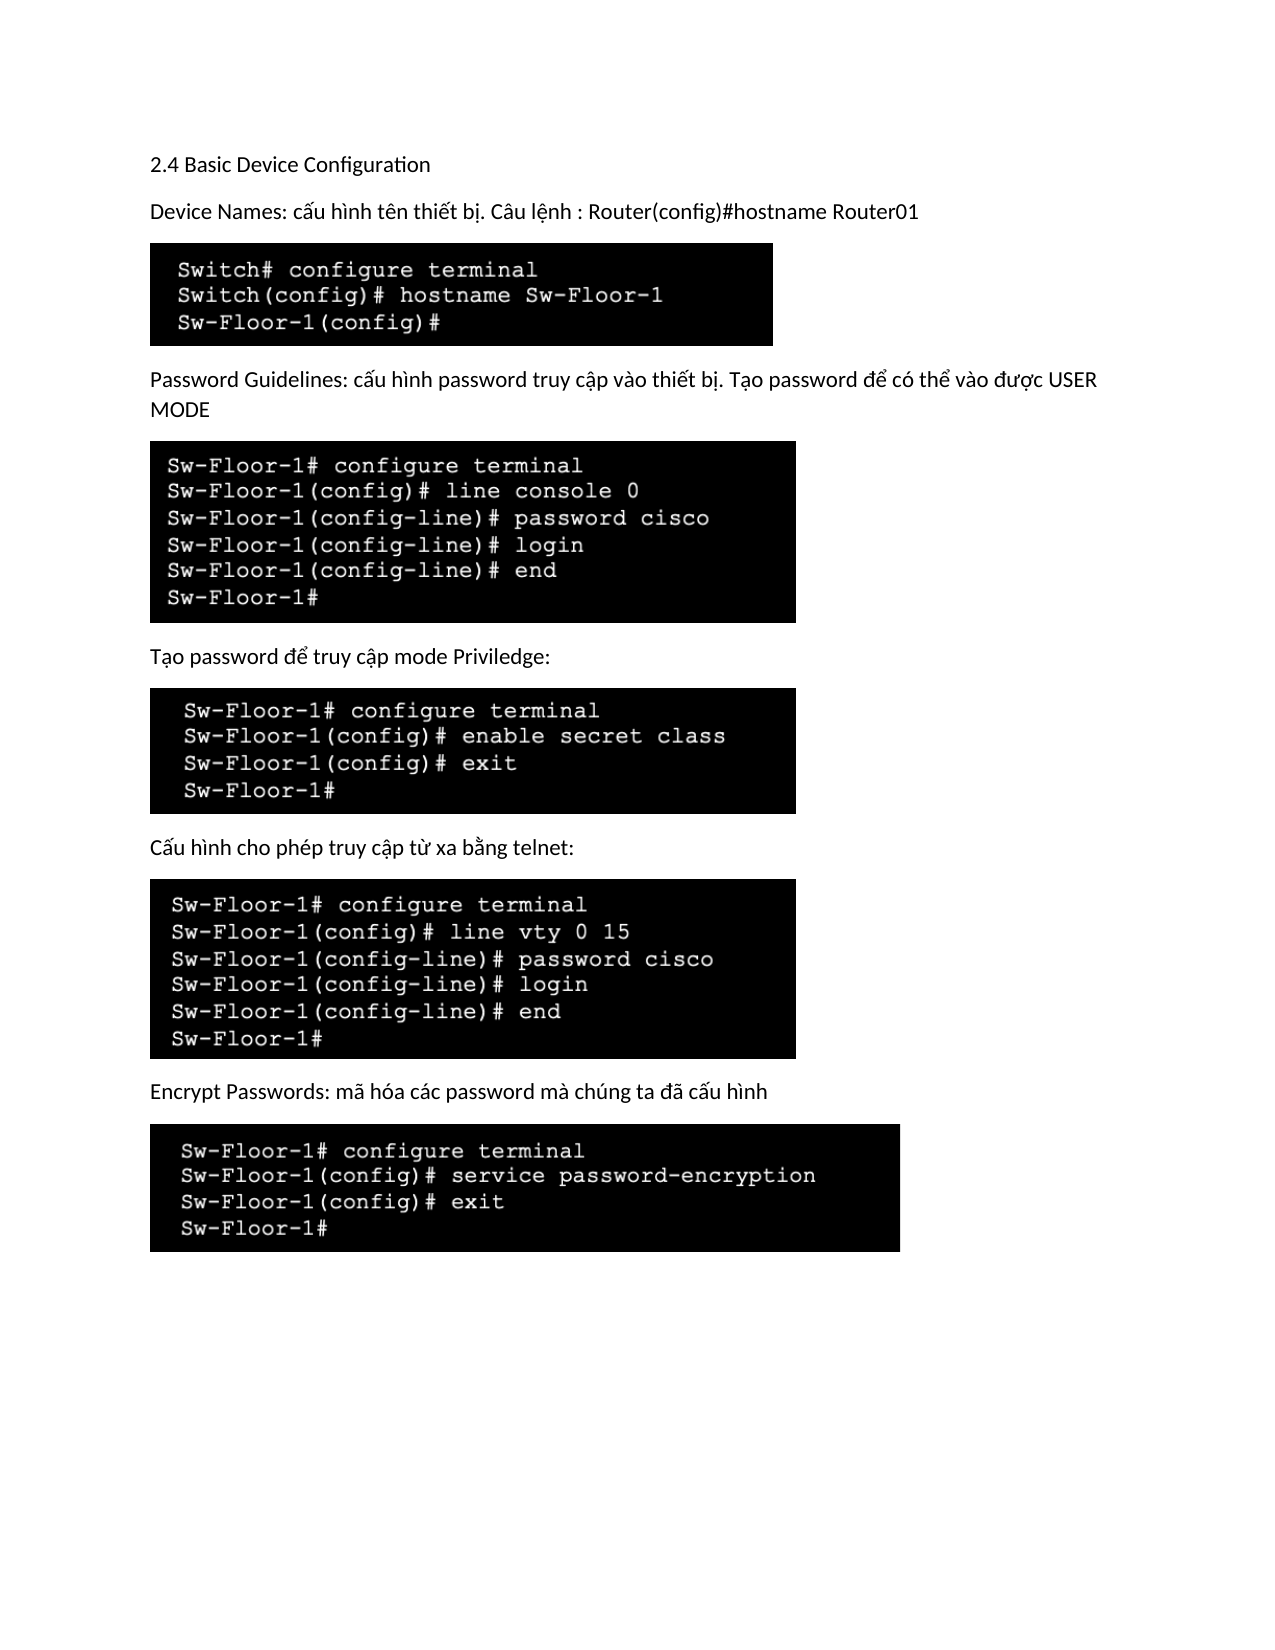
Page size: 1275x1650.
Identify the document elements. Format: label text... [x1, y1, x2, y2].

text Encrypt Passwords: mã hóa các password mà chúng ta đã cấu hình [150, 1077, 1125, 1106]
picture [150, 441, 796, 623]
picture [150, 688, 796, 814]
text Tạo password để truy cập mode Priviledge: [150, 642, 1125, 670]
picture [150, 1124, 901, 1252]
text Cấu hình cho phép truy cập từ xa bằng telnet: [150, 833, 1125, 861]
text Password Guidelines: cấu hình password truy cập vào thiết bị. Tạo password để có thể vào được USER MODE [150, 365, 1125, 423]
text 2.4 Basic Device Configuration [150, 150, 1125, 178]
picture [150, 879, 796, 1059]
text Device Names: cấu hình tên thiết bị. Câu lệnh : Router(config)#hostname Router01 [150, 197, 1125, 225]
picture [150, 243, 773, 346]
